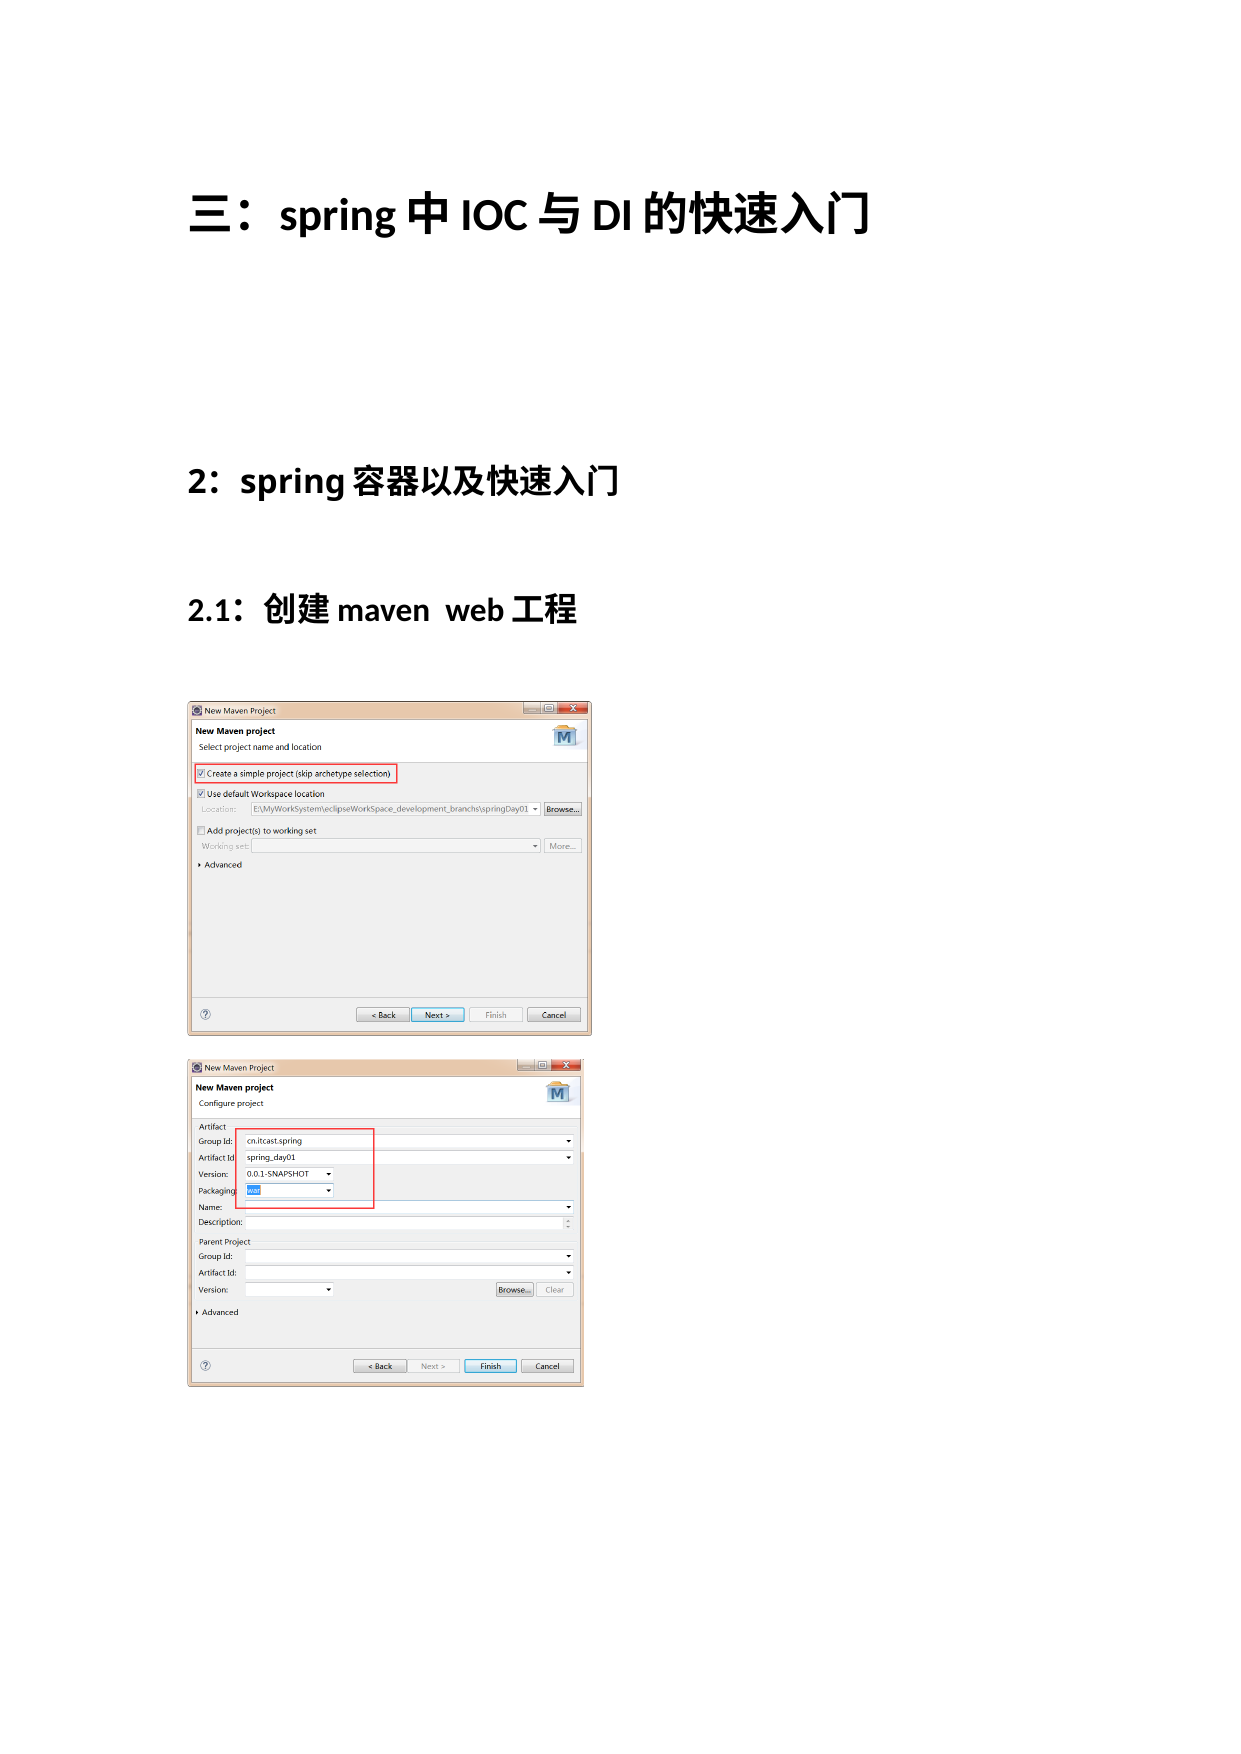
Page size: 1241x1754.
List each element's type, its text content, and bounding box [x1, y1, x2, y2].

subtitle 2：spring容器以及快速入门 [187, 447, 1053, 512]
subtitle 2.1：创建maven web工程 [187, 574, 1053, 639]
subtitle 三：spring中IOC与DI的快速入门 [187, 162, 1053, 259]
picture [187, 1059, 584, 1387]
picture [187, 701, 592, 1036]
